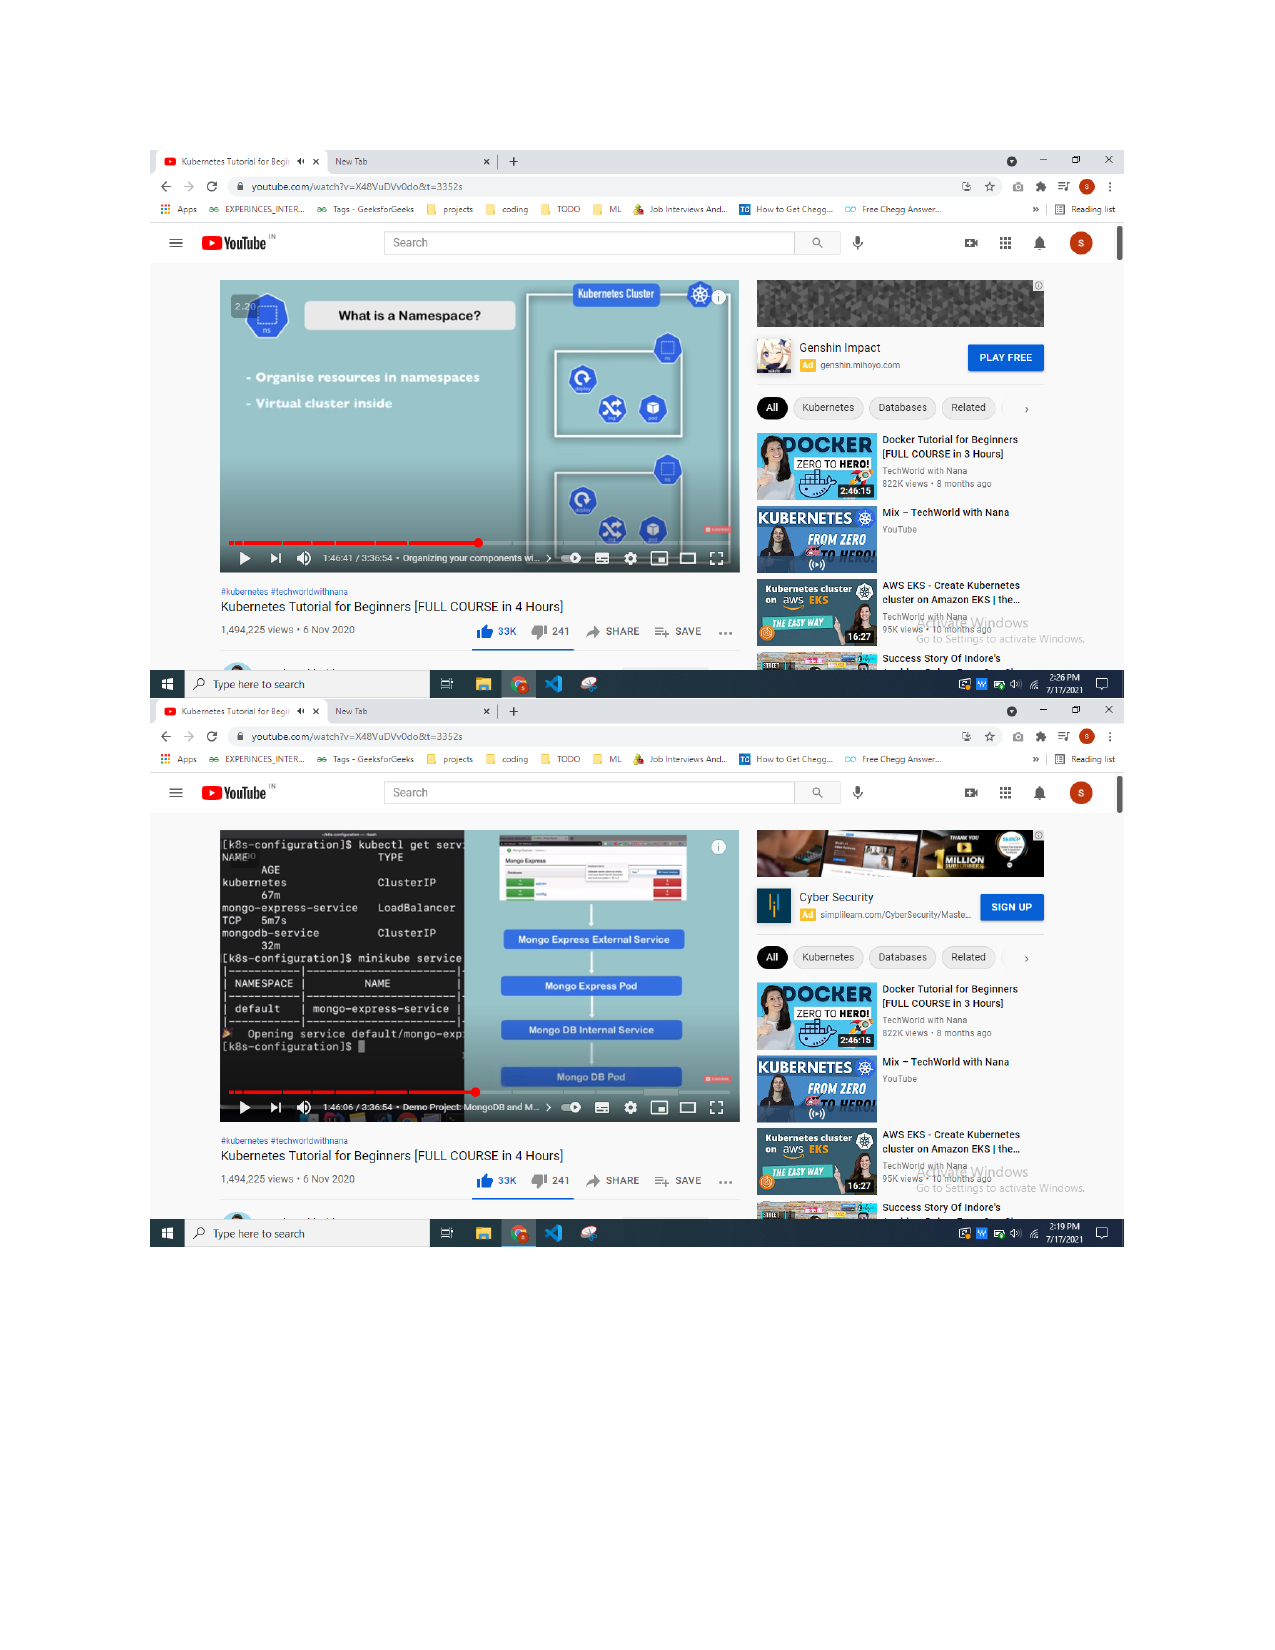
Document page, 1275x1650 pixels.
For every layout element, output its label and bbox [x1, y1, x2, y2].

picture [150, 699, 1124, 1247]
picture [150, 150, 1124, 698]
